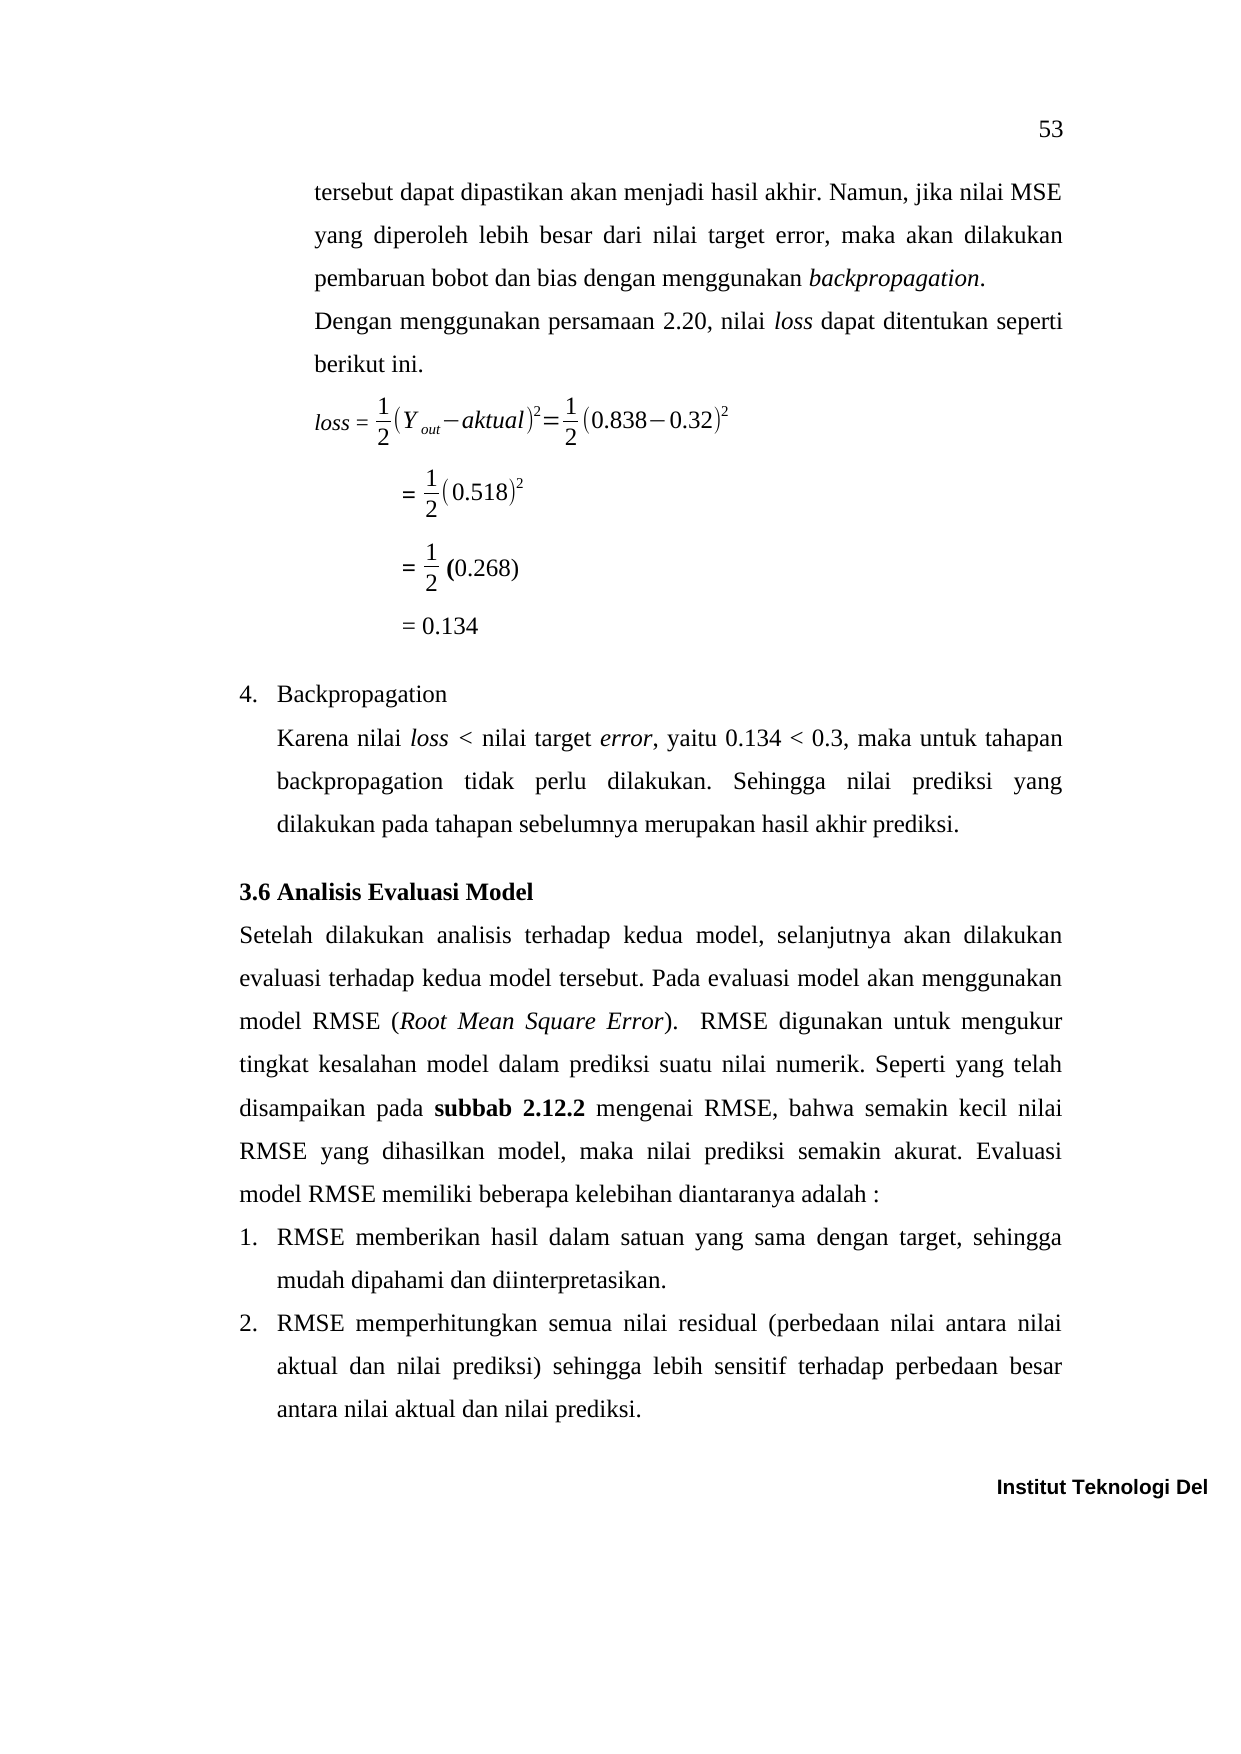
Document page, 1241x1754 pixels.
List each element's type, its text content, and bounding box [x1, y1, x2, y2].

text = 0.134 [314, 611, 1063, 640]
text loss = [314, 393, 1063, 452]
text = (0.268) [314, 538, 1063, 597]
text Dengan menggunakan persamaan 2.20, nilai loss dapat ditentukan seperti berikut ini. [314, 306, 1063, 378]
text Setelah dilakukan analisis terhadap kedua model, selanjutnya akan dilakukan evaluasi terhadap kedua model tersebut. Pada evaluasi model akan menggunakan model RMSE (Root Mean Square Error). RMSE digunakan untuk mengukur tingkat kesalahan model dalam prediksi suatu nilai numerik. Seperti yang telah disampaikan pada subbab 2.12.2 mengenai RMSE, bahwa semakin kecil nilai RMSE yang dihasilkan model, maka nilai prediksi semakin akurat. Evaluasi model RMSE memiliki beberapa kelebihan diantaranya adalah : [239, 920, 1063, 1208]
text = [314, 465, 1063, 524]
list RMSE memberikan hasil dalam satuan yang sama dengan target, sehingga mudah dipahami dan diinterpretasikan. [239, 1222, 1063, 1294]
text Karena nilai loss < nilai target error, yaitu 0.134 < 0.3, maka untuk tahapan backpropagation tidak perlu dilakukan. Sehingga nilai prediksi yang dilakukan pada tahapan sebelumnya merupakan hasil akhir prediksi. [277, 723, 1063, 838]
list Backpropagation [239, 679, 1063, 708]
list RMSE memperhitungkan semua nilai residual (perbedaan nilai antara nilai aktual dan nilai prediksi) sehingga lebih sensitif terhadap perbedaan besar antara nilai aktual dan nilai prediksi. [239, 1308, 1063, 1423]
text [314, 177, 1063, 292]
subtitle 3.6 Analisis Evaluasi Model [239, 877, 1063, 906]
